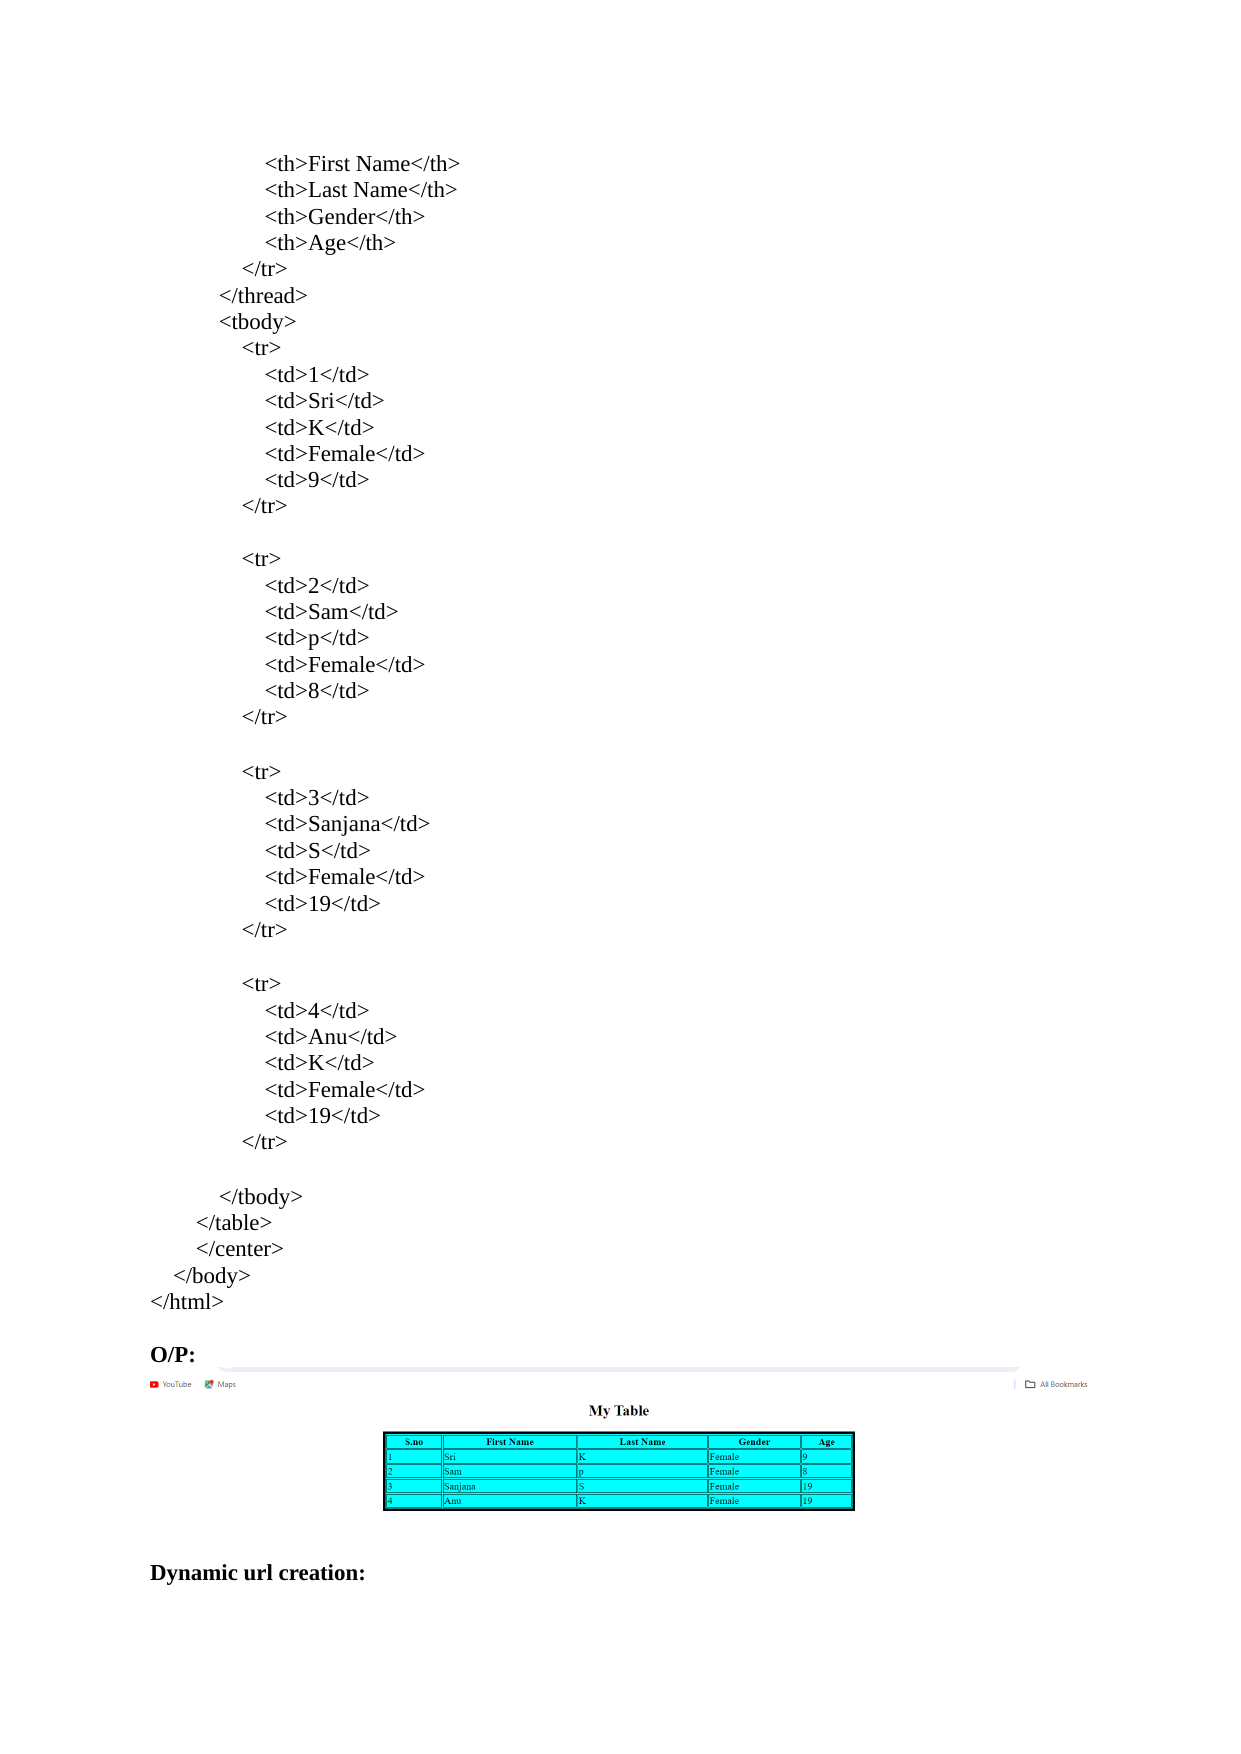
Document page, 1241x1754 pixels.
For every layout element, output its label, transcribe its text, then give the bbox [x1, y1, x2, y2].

text Dynamic url creation: [150, 1559, 1090, 1586]
text <tr> [150, 334, 1090, 361]
text <td>p</td> [150, 624, 1090, 651]
text </body> [150, 1262, 1090, 1288]
text <th>Last Name</th> [150, 176, 1090, 203]
text <td>Anu</td> [150, 1023, 1090, 1049]
text </tbody> [150, 1183, 1090, 1209]
text <td>K</td> [150, 413, 1090, 440]
text <td>8</td> [150, 677, 1090, 703]
text <td>Sanjana</td> [150, 811, 1090, 837]
text <td>Female</td> [150, 440, 1090, 466]
text <td>Female</td> [150, 1076, 1090, 1102]
text <td>1</td> [150, 361, 1090, 387]
text <td>2</td> [150, 572, 1090, 598]
text <td>3</td> [150, 784, 1090, 811]
text </tr> [150, 255, 1090, 282]
picture [150, 1367, 1091, 1515]
text </center> [150, 1236, 1090, 1262]
text <th>Age</th> [150, 229, 1090, 255]
text <tr> [150, 758, 1090, 784]
text <td>4</td> [150, 997, 1090, 1023]
text <td>19</td> [150, 1102, 1090, 1128]
text <tbody> [150, 308, 1090, 334]
text <td>19</td> [150, 889, 1090, 916]
text </thread> [150, 282, 1090, 308]
text <td>Sam</td> [150, 598, 1090, 624]
text <th>Gender</th> [150, 203, 1090, 229]
text <td>Female</td> [150, 651, 1090, 677]
text <td>S</td> [150, 837, 1090, 863]
text <th>First Name</th> [150, 150, 1090, 176]
text <td>Female</td> [150, 863, 1090, 889]
text </tr> [150, 703, 1090, 730]
text </html> [150, 1288, 1090, 1314]
text <tr> [150, 970, 1090, 997]
text <td>9</td> [150, 466, 1090, 493]
text </tr> [150, 493, 1090, 519]
text </tr> [150, 1128, 1090, 1155]
text </tr> [150, 916, 1090, 942]
text <tr> [150, 545, 1090, 572]
text <td>Sri</td> [150, 387, 1090, 413]
text <td>K</td> [150, 1049, 1090, 1076]
text O/P: [150, 1341, 1090, 1367]
text </table> [150, 1209, 1090, 1236]
